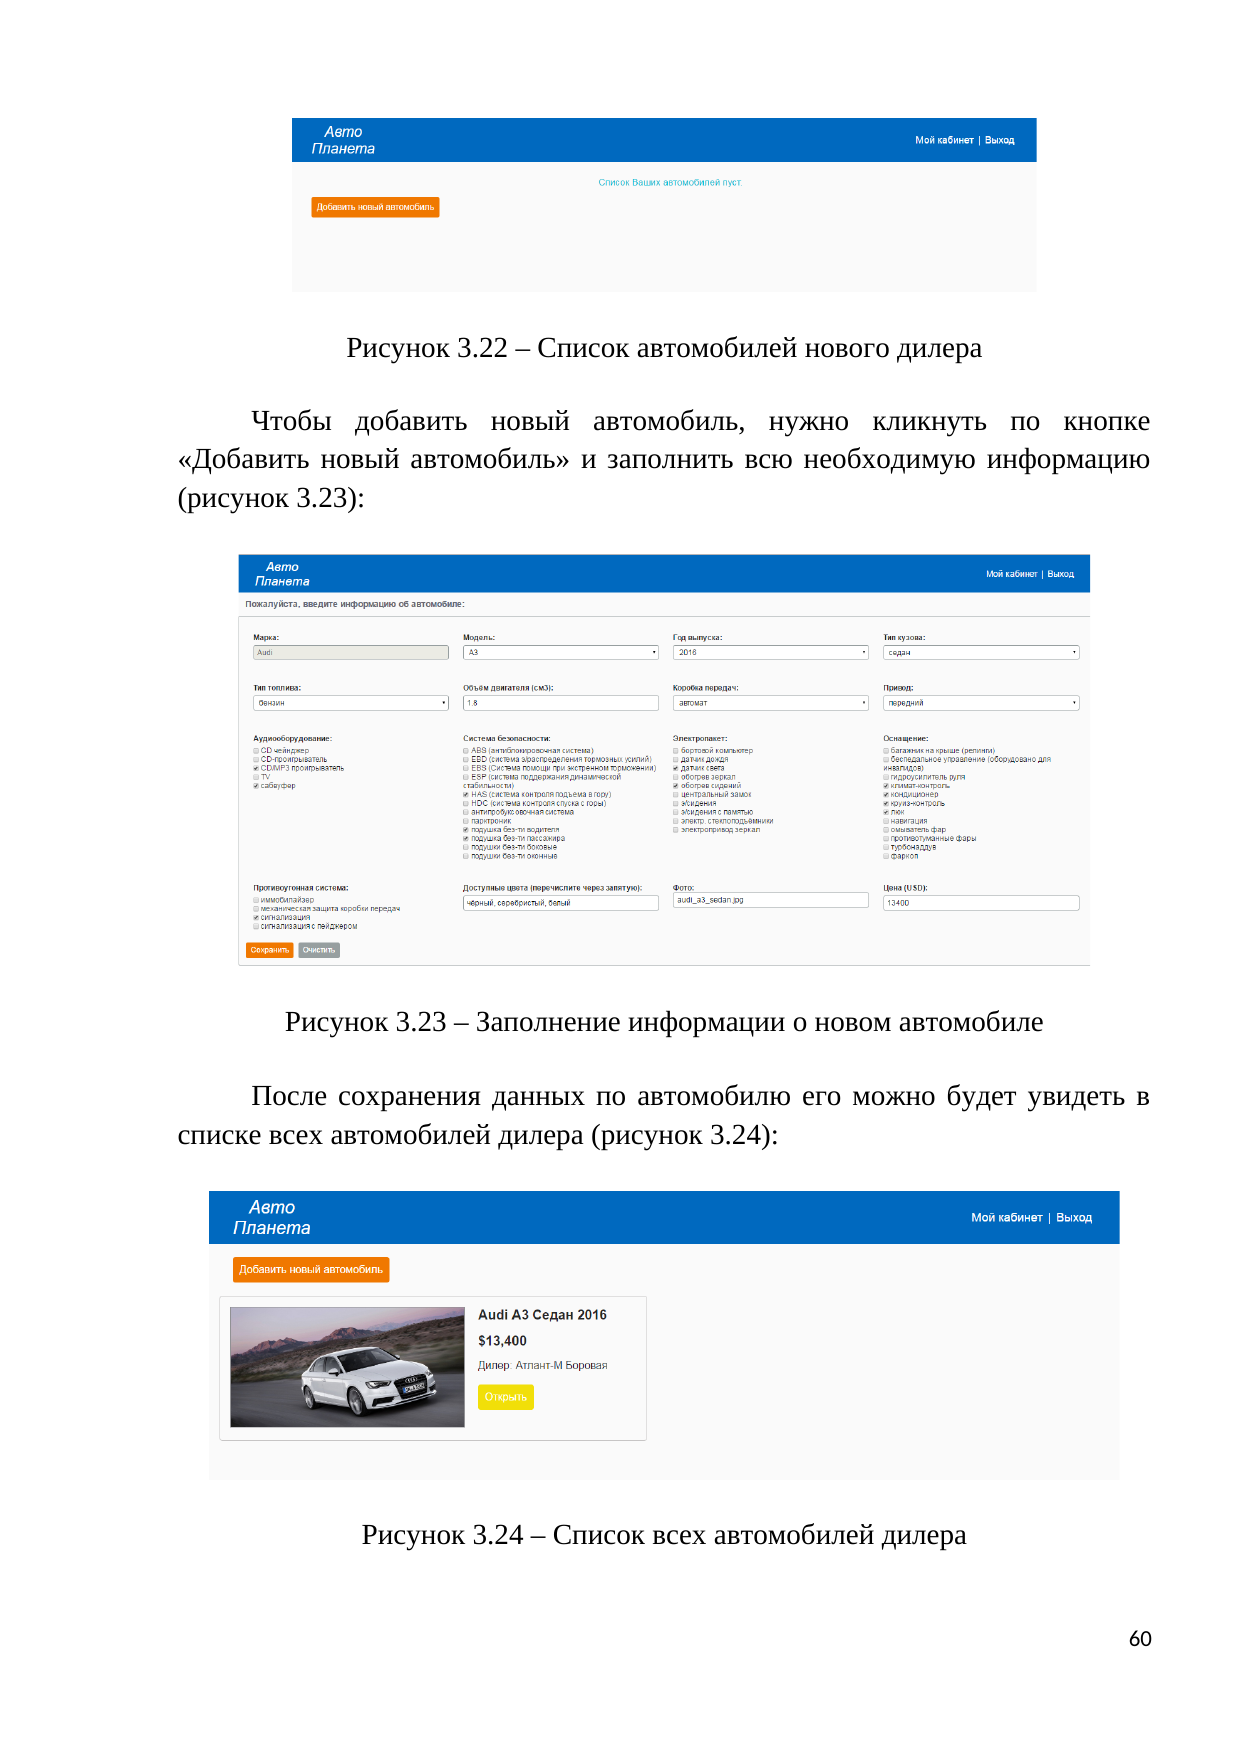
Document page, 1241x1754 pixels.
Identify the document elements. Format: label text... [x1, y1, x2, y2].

list Рисунок 3.23 – Заполнение информации о новом автомобиле [177, 1004, 1152, 1037]
picture [209, 1191, 1120, 1480]
list Рисунок 3.24 – Список всех автомобилей дилера [177, 1517, 1152, 1551]
picture [292, 118, 1037, 292]
picture [238, 554, 1091, 966]
list Чтобы добавить новый автомобиль, нужно кликнуть по кнопке «Добавить новый автомобиль» и заполнить всю необходимую информацию (рисунок 3.23): [177, 403, 1152, 513]
list Рисунок 3.22 – Список автомобилей нового дилера [177, 330, 1152, 364]
list После сохранения данных по автомобилю его можно будет увидеть в списке всех автомобилей дилера (рисунок 3.24): [177, 1078, 1152, 1151]
